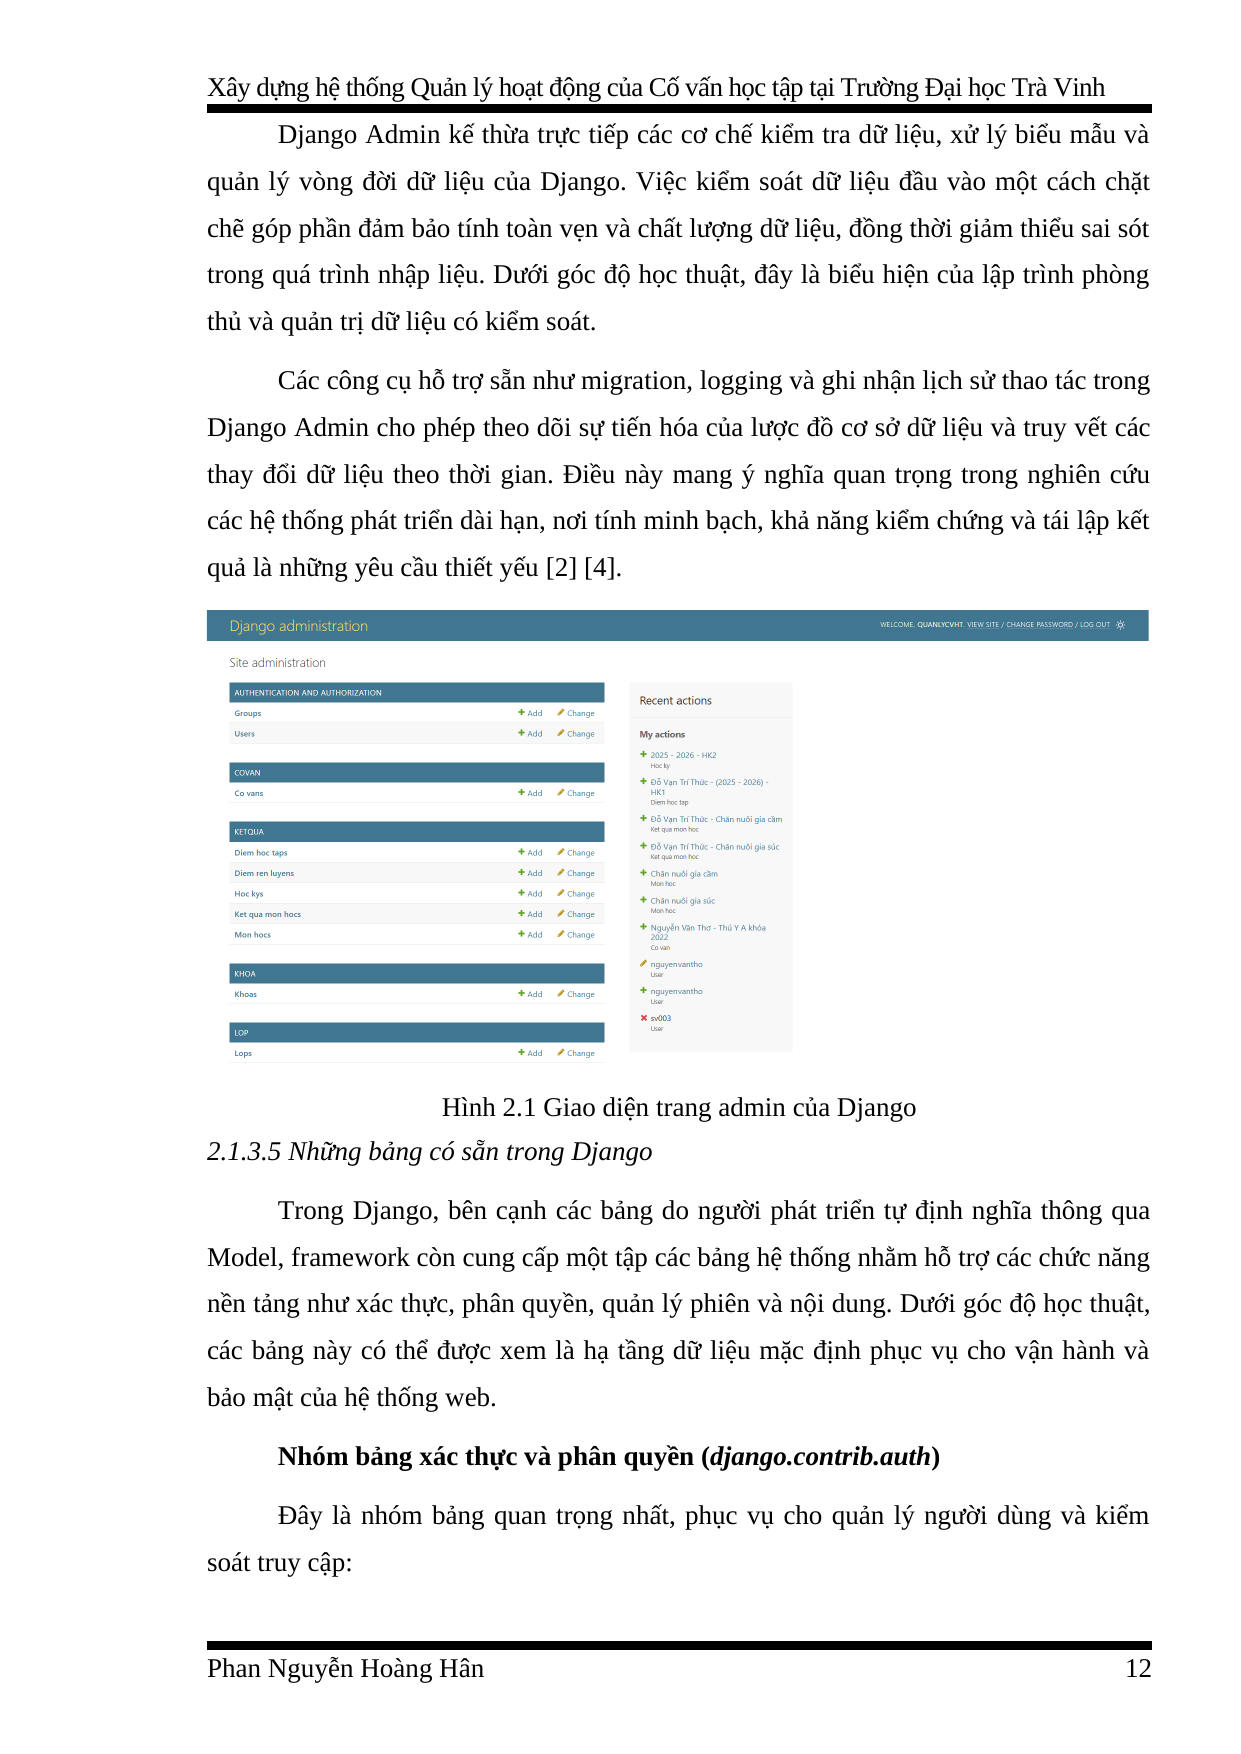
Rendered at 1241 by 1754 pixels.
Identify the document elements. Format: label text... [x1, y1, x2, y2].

subtitle Những bảng có sẵn trong Django [207, 1135, 1152, 1166]
text Các công cụ hỗ trợ sẵn như migration, logging và ghi nhận lịch sử thao tác trong Django Admin cho phép theo dõi sự tiến hóa của lược đồ cơ sở dữ liệu và truy vết các thay đổi dữ liệu theo thời gian. Điều này mang ý nghĩa quan trọng trong nghiên cứu các hệ thống phát triển dài hạn, nơi tính minh bạch, khả năng kiểm chứng và tái lập kết quả là những yêu cầu thiết yếu [2] [4]. [207, 364, 1152, 582]
text Django Admin kế thừa trực tiếp các cơ chế kiểm tra dữ liệu, xử lý biểu mẫu và quản lý vòng đời dữ liệu của Django. Việc kiểm soát dữ liệu đầu vào một cách chặt chẽ góp phần đảm bảo tính toàn vẹn và chất lượng dữ liệu, đồng thời giảm thiểu sai sót trong quá trình nhập liệu. Dưới góc độ học thuật, đây là biểu hiện của lập trình phòng thủ và quản trị dữ liệu có kiểm soát. [207, 118, 1152, 336]
text Đây là nhóm bảng quan trọng nhất, phục vụ cho quản lý người dùng và kiểm soát truy cập: [207, 1499, 1152, 1577]
picture [206, 610, 1149, 1064]
text Hình 2.1 Giao diện trang admin của Django [207, 1091, 1152, 1122]
text Nhóm bảng xác thực và phân quyền (django.contrib.auth) [207, 1440, 1152, 1471]
text Trong Django, bên cạnh các bảng do người phát triển tự định nghĩa thông qua Model, framework còn cung cấp một tập các bảng hệ thống nhằm hỗ trợ các chức năng nền tảng như xác thực, phân quyền, quản lý phiên và nội dung. Dưới góc độ học thuật, các bảng này có thể được xem là hạ tầng dữ liệu mặc định phục vụ cho vận hành và bảo mật của hệ thống web. [207, 1194, 1152, 1412]
